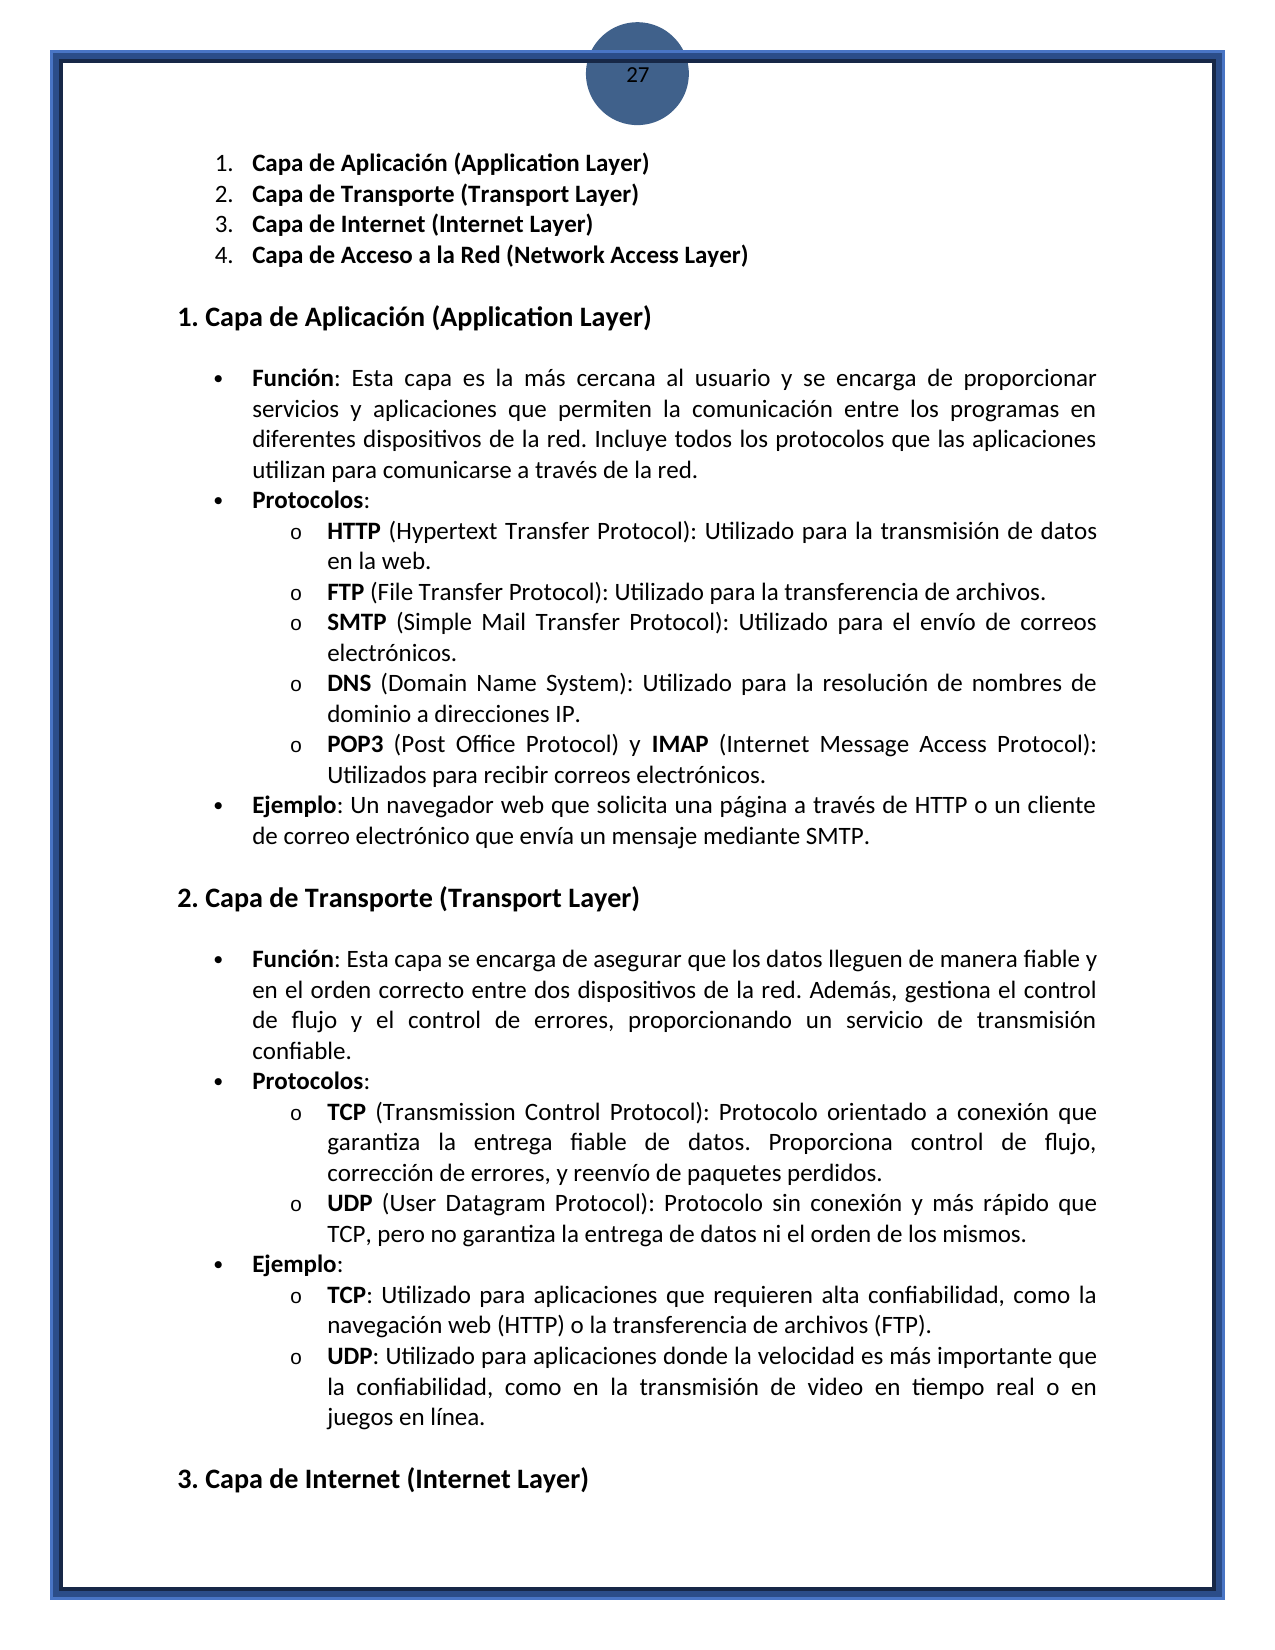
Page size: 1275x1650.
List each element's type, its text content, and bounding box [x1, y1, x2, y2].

list UDP (User Datagram Protocol): Protocolo sin conexión y más rápido que TCP, pero no garantiza la entrega de datos ni el orden de los mismos. [289, 1188, 1098, 1249]
list SMTP (Simple Mail Transfer Protocol): Utilizado para el envío de correos electrónicos. [289, 607, 1098, 668]
list DNS (Domain Name System): Utilizado para la resolución de nombres de dominio a direcciones IP. [289, 668, 1098, 729]
text 1. Capa de Aplicación (Application Layer) [177, 299, 1098, 333]
list Función: Esta capa se encarga de asegurar que los datos lleguen de manera fiable y en el orden correcto entre dos dispositivos de la red. Además, gestiona el control de flujo y el control de errores, proporcionando un servicio de transmisión confiable. [214, 943, 1098, 1066]
list Protocolos: [214, 1066, 1098, 1096]
list Función: Esta capa es la más cercana al usuario y se encarga de proporcionar servicios y aplicaciones que permiten la comunicación entre los programas en diferentes dispositivos de la red. Incluye todos los protocolos que las aplicaciones utilizan para comunicarse a través de la red. [214, 362, 1098, 484]
list FTP (File Transfer Protocol): Utilizado para la transferencia de archivos. [289, 576, 1098, 607]
list TCP: Utilizado para aplicaciones que requieren alta confiabilidad, como la navegación web (HTTP) o la transferencia de archivos (FTP). [289, 1279, 1098, 1340]
text 2. Capa de Transporte (Transport Layer) [177, 880, 1098, 914]
list Protocolos: [214, 484, 1098, 515]
text 3. Capa de Internet (Internet Layer) [177, 1461, 1098, 1495]
list Ejemplo: [214, 1249, 1098, 1279]
list Ejemplo: Un navegador web que solicita una página a través de HTTP o un cliente de correo electrónico que envía un mensaje mediante SMTP. [214, 790, 1098, 851]
list UDP: Utilizado para aplicaciones donde la velocidad es más importante que la confiabilidad, como en la transmisión de video en tiempo real o en juegos en línea. [289, 1340, 1098, 1432]
list Capa de Transporte (Transport Layer) [214, 178, 1098, 209]
list POP3 (Post Office Protocol) y IMAP (Internet Message Access Protocol): Utilizados para recibir correos electrónicos. [289, 729, 1098, 790]
list Capa de Aplicación (Application Layer) [214, 148, 1098, 178]
list TCP (Transmission Control Protocol): Protocolo orientado a conexión que garantiza la entrega fiable de datos. Proporciona control de flujo, corrección de errores, y reenvío de paquetes perdidos. [289, 1096, 1098, 1188]
list Capa de Internet (Internet Layer) [214, 209, 1098, 239]
list HTTP (Hypertext Transfer Protocol): Utilizado para la transmisión de datos en la web. [289, 515, 1098, 576]
list Capa de Acceso a la Red (Network Access Layer) [214, 239, 1098, 270]
